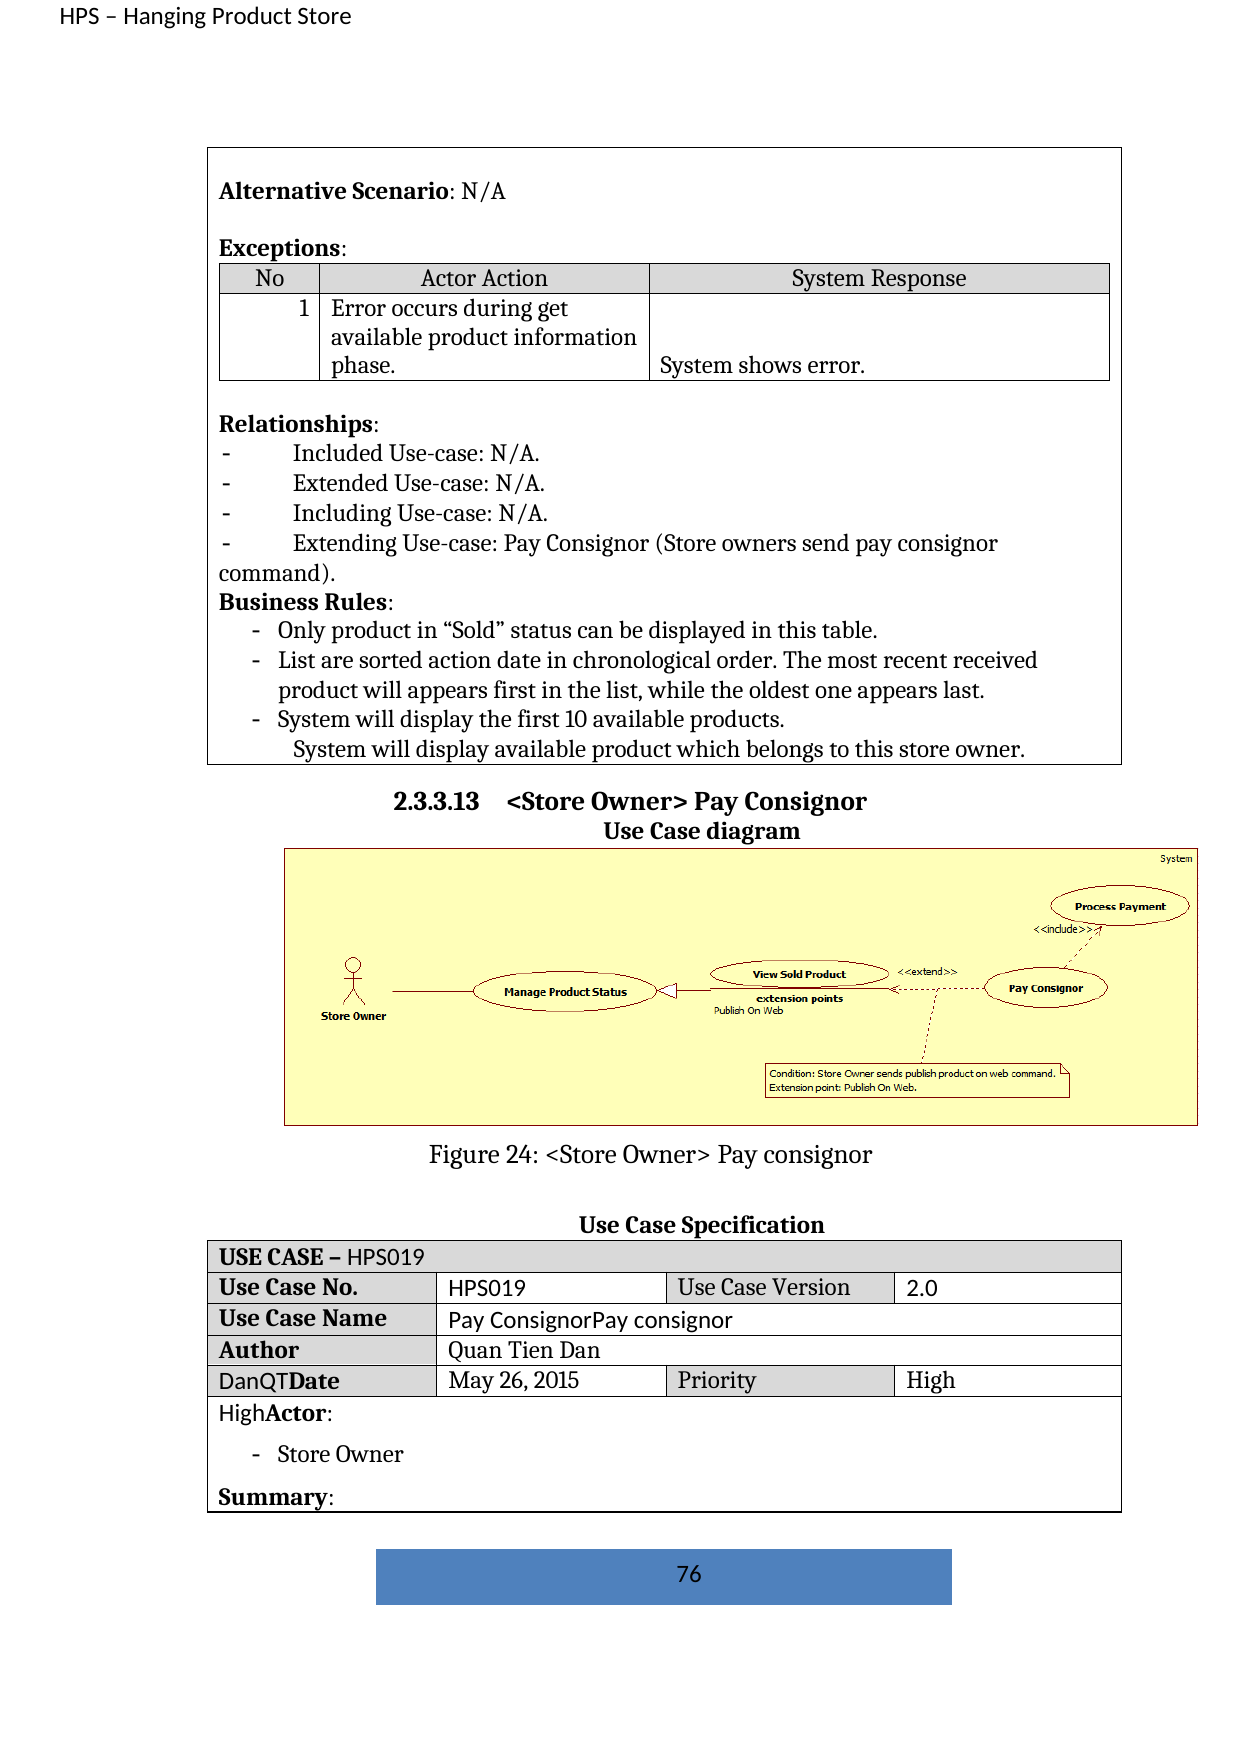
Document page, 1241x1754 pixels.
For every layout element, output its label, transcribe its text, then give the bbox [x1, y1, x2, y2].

table_cell [437, 1304, 1121, 1335]
list Use Case Specification [282, 1211, 1122, 1240]
table_header USE CASE – [208, 1241, 1121, 1272]
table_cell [208, 148, 1121, 764]
picture [282, 845, 1199, 1127]
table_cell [208, 1397, 1121, 1511]
table_cell Priority [667, 1366, 894, 1396]
table_cell Use Case Version [667, 1273, 894, 1303]
table_cell Use Case No. [208, 1273, 436, 1303]
subtitle <Store Owner> Pay Consignor [393, 786, 1122, 817]
table_cell Author [208, 1336, 436, 1364]
table_cell Use Case Name [208, 1304, 436, 1335]
list Use Case diagram [282, 817, 1122, 845]
table_cell Date [208, 1366, 436, 1396]
